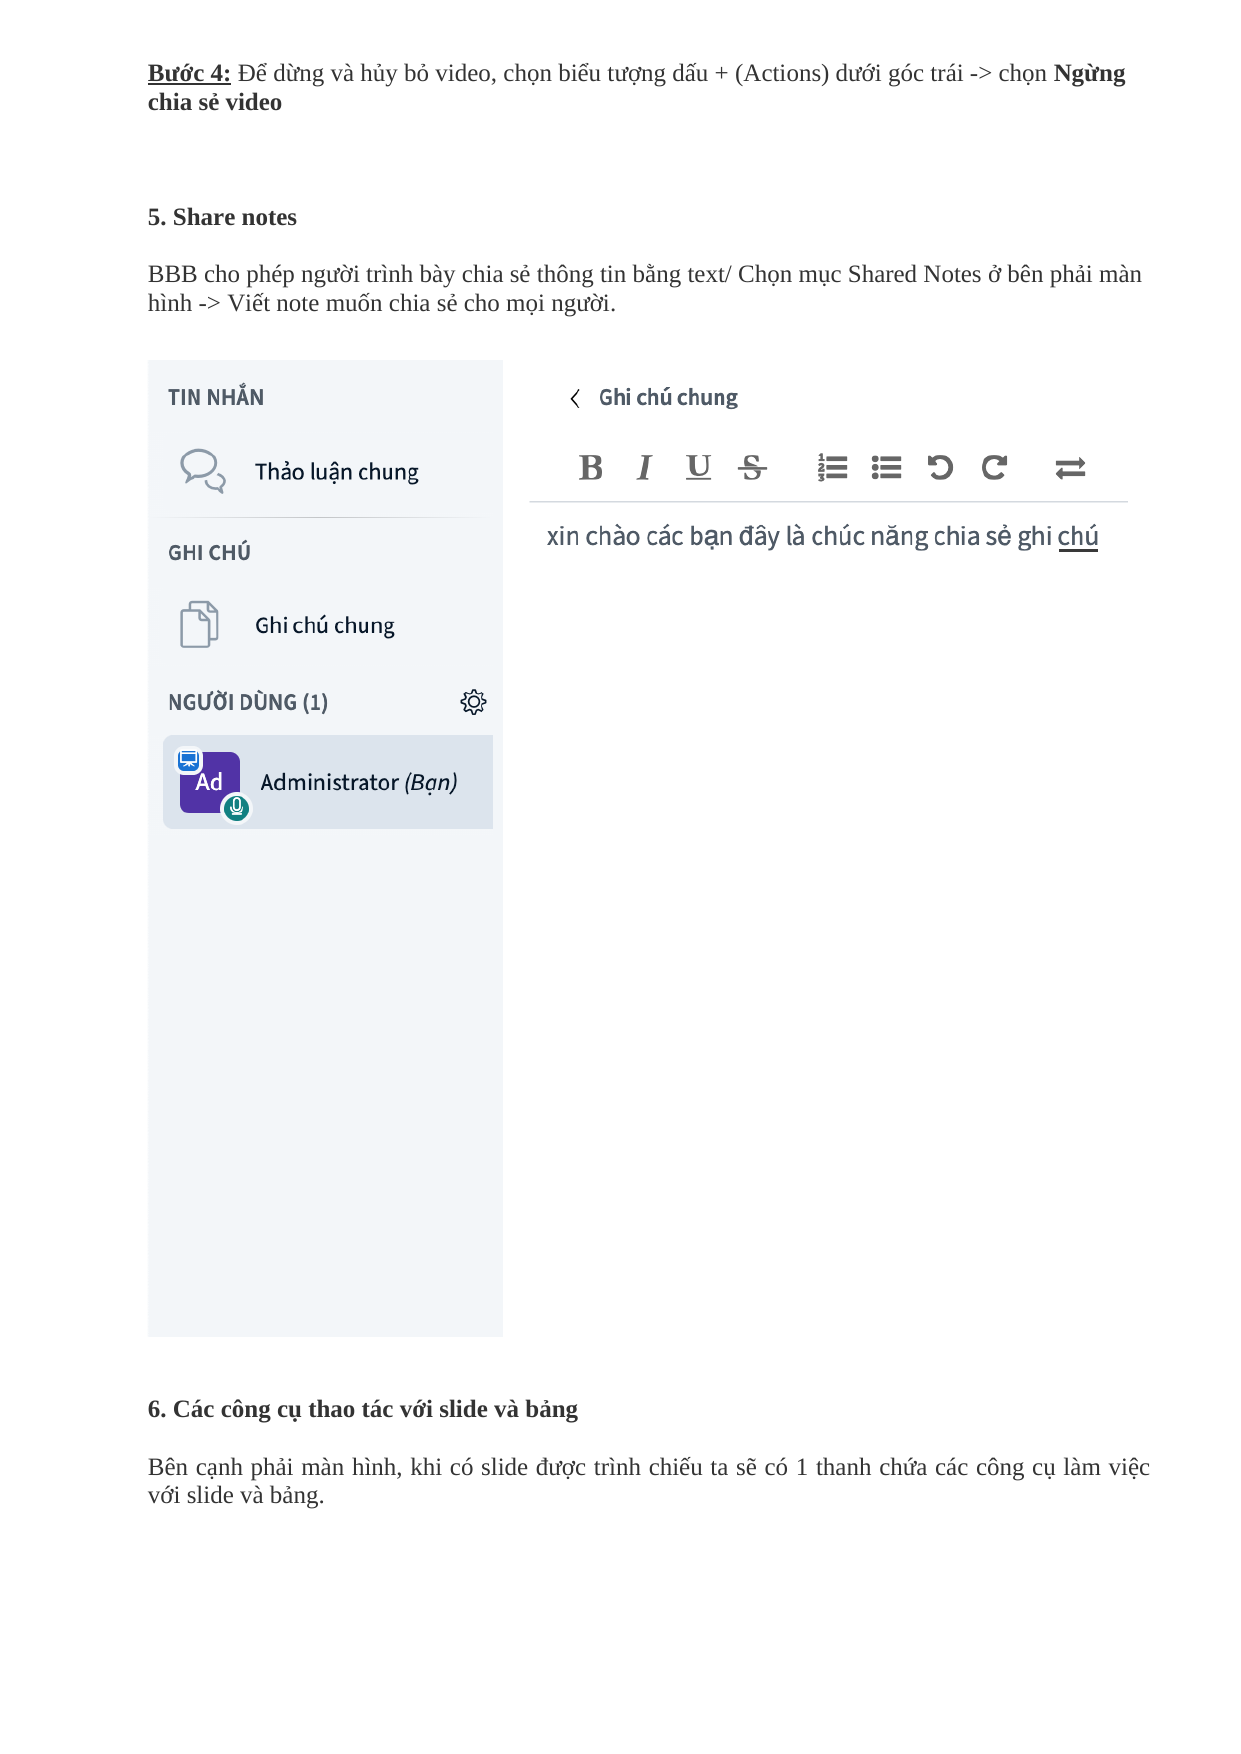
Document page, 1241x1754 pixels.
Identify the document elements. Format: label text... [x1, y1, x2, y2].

text 6. Các công cụ thao tác với slide và bảng [148, 1394, 1152, 1423]
text Bước 4: Để dừng và hủy bỏ video, chọn biểu tượng dấu + (Actions) dưới góc trái -> chọn Ngừng chia sẻ video [282, 58, 1152, 116]
picture [147, 360, 1151, 1337]
text Bên cạnh phải màn hình, khi có slide được trình chiếu ta sẽ có 1 thanh chứa các công cụ làm việc với slide và bảng. [148, 1452, 1152, 1509]
text 5. Share notes [148, 202, 1152, 231]
text BBB cho phép người trình bày chia sẻ thông tin bằng text/ Chọn mục Shared Notes ở bên phải màn hình -> Viết note muốn chia sẻ cho mọi người. [148, 259, 1152, 317]
